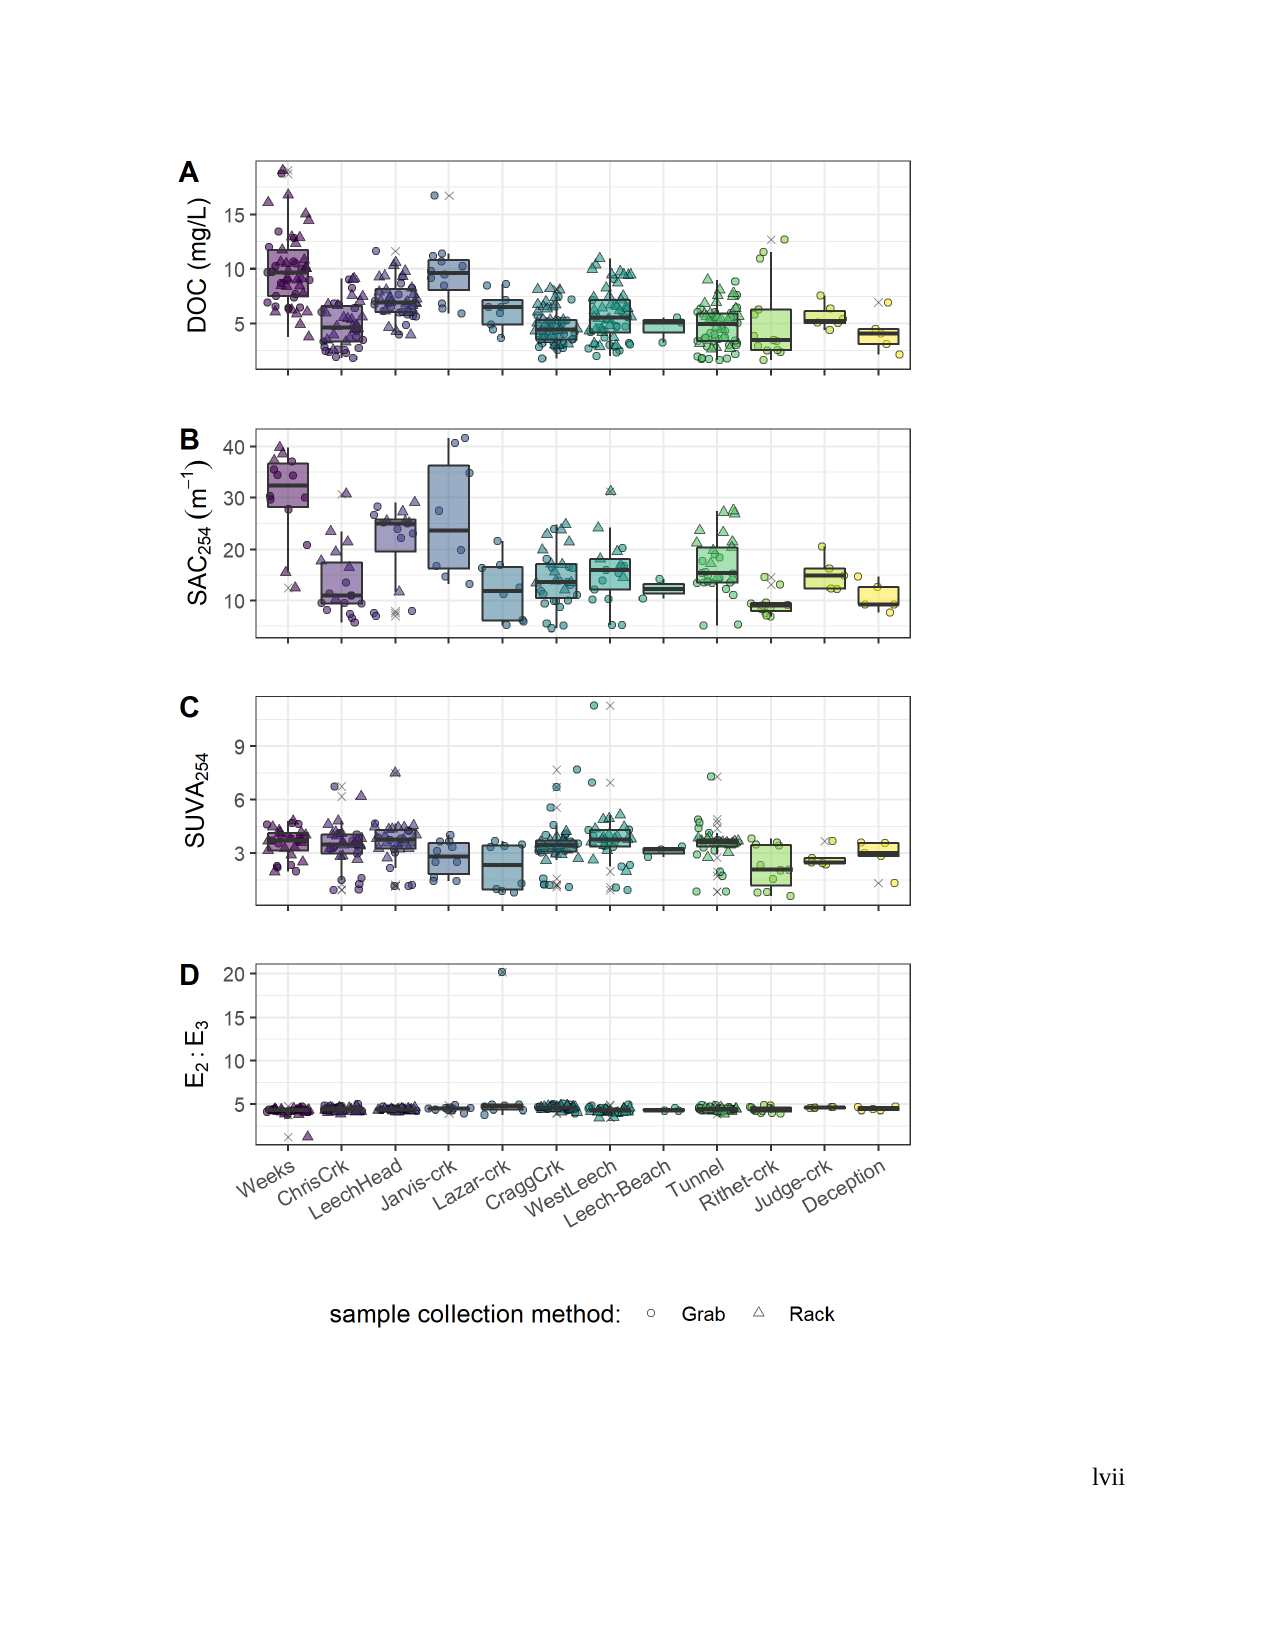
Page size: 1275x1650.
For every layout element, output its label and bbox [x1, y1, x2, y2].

picture [168, 150, 922, 1354]
